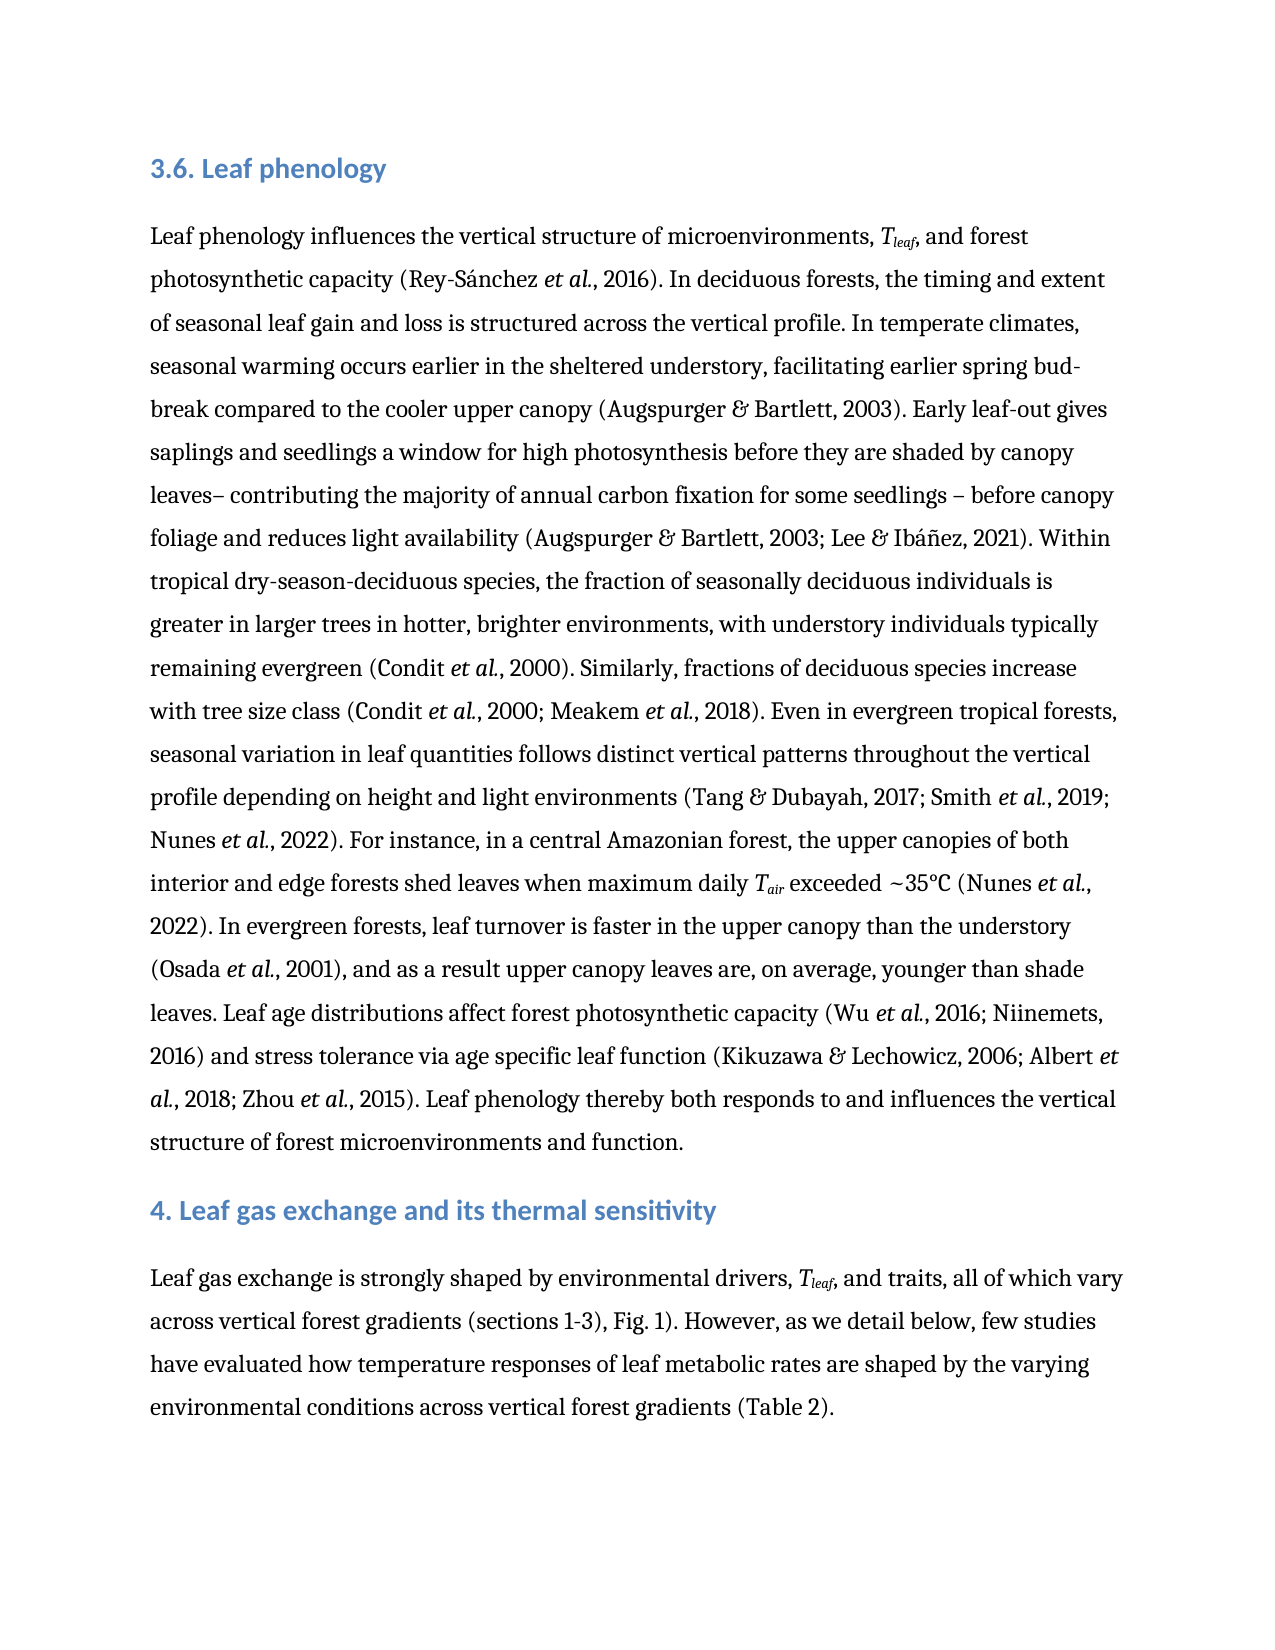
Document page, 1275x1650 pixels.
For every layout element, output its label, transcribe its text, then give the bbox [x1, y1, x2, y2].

text Leaf phenology influences the vertical structure of microenvironments, Tleaf, and forest photosynthetic capacity (Rey-Sánchez et al., 2016). In deciduous forests, the timing and extent of seasonal leaf gain and loss is structured across the vertical profile. In temperate climates, seasonal warming occurs earlier in the sheltered understory, facilitating earlier spring bud-break compared to the cooler upper canopy (Augspurger & Bartlett, 2003). Early leaf-out gives saplings and seedlings a window for high photosynthesis before they are shaded by canopy leaves– contributing the majority of annual carbon fixation for some seedlings – before canopy foliage and reduces light availability (Augspurger & Bartlett, 2003; Lee & Ibáñez, 2021). Within tropical dry-season-deciduous species, the fraction of seasonally deciduous individuals is greater in larger trees in hotter, brighter environments, with understory individuals typically remaining evergreen (Condit et al., 2000). Similarly, fractions of deciduous species increase with tree size class (Condit et al., 2000; Meakem et al., 2018). Even in evergreen tropical forests, seasonal variation in leaf quantities follows distinct vertical patterns throughout the vertical profile depending on height and light environments (Tang & Dubayah, 2017; Smith et al., 2019; Nunes et al., 2022). For instance, in a central Amazonian forest, the upper canopies of both interior and edge forests shed leaves when maximum daily Tair exceeded ~35°C (Nunes et al., 2022). In evergreen forests, leaf turnover is faster in the upper canopy than the understory (Osada et al., 2001), and as a result upper canopy leaves are, on average, younger than shade leaves. Leaf age distributions affect forest photosynthetic capacity (Wu et al., 2016; Niinemets, 2016) and stress tolerance via age specific leaf function (Kikuzawa & Lechowicz, 2006; Albert et al., 2018; Zhou et al., 2015). Leaf phenology thereby both responds to and influences the vertical structure of forest microenvironments and function. [150, 222, 1125, 1157]
subtitle 3.6. Leaf phenology [150, 150, 1125, 186]
text Leaf gas exchange is strongly shaped by environmental drivers, Tleaf, and traits, all of which vary across vertical forest gradients (sections 1-3), Fig. 1). However, as we detail below, few studies have evaluated how temperature responses of leaf metabolic rates are shaped by the varying environmental conditions across vertical forest gradients (Table 2). [150, 1264, 1125, 1422]
subtitle 4. Leaf gas exchange and its thermal sensitivity [150, 1192, 1125, 1227]
